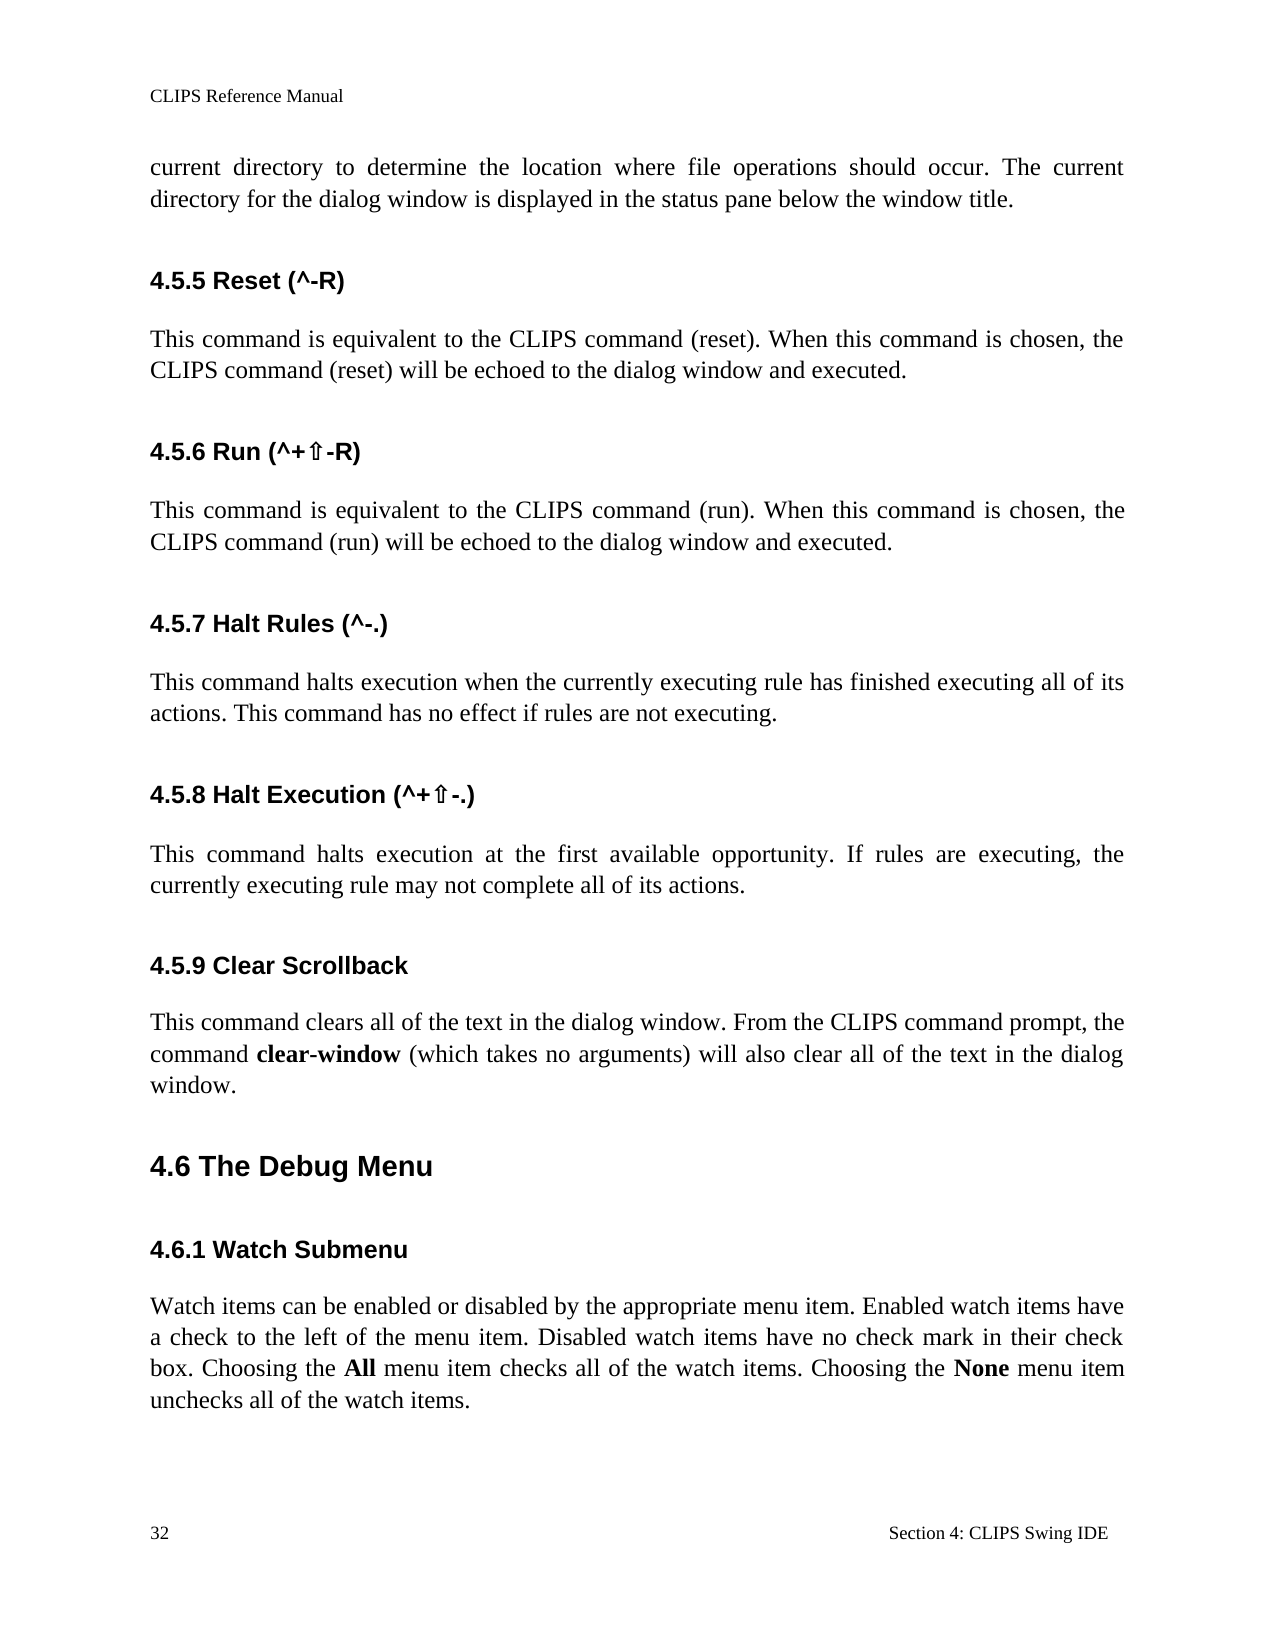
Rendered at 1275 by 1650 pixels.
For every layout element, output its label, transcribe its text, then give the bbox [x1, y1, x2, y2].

subtitle 4.5.5 Reset (^-R) [150, 262, 1125, 297]
subtitle 4.5.9 Clear Scrollback [150, 949, 1125, 980]
text This command is equivalent to the CLIPS command (reset). When this command is chosen, the CLIPS command (reset) will be echoed to the dialog window and executed. [150, 322, 1125, 384]
subtitle 4.6.1 Watch Submenu [150, 1232, 1125, 1263]
text This command is equivalent to the CLIPS command (run). When this command is chosen, the CLIPS command (run) will be echoed to the dialog window and executed. [150, 493, 1125, 556]
text This command clears all of the text in the dialog window. From the CLIPS command prompt, the command clear-window (which takes no arguments) will also clear all of the text in the dialog window. [150, 1005, 1125, 1099]
text This command halts execution at the first available opportunity. If rules are executing, the currently executing rule may not complete all of its actions. [150, 836, 1125, 899]
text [150, 150, 1125, 212]
subtitle 4.5.8 Halt Execution (^+⇧-.) [150, 777, 1125, 811]
subtitle 4.6 The Debug Menu [150, 1149, 1125, 1182]
text Watch items can be enabled or disabled by the appropriate menu item. Enabled watch items have a check to the left of the menu item. Disabled watch items have no check mark in their check box. Choosing the All menu item checks all of the watch items. Choosing the None menu item unchecks all of the watch items. [150, 1288, 1125, 1413]
subtitle 4.5.7 Halt Rules (^-.) [150, 606, 1125, 640]
text This command halts execution when the currently executing rule has finished executing all of its actions. This command has no effect if rules are not executing. [150, 665, 1125, 727]
subtitle 4.5.6 Run (^+⇧-R) [150, 434, 1125, 468]
